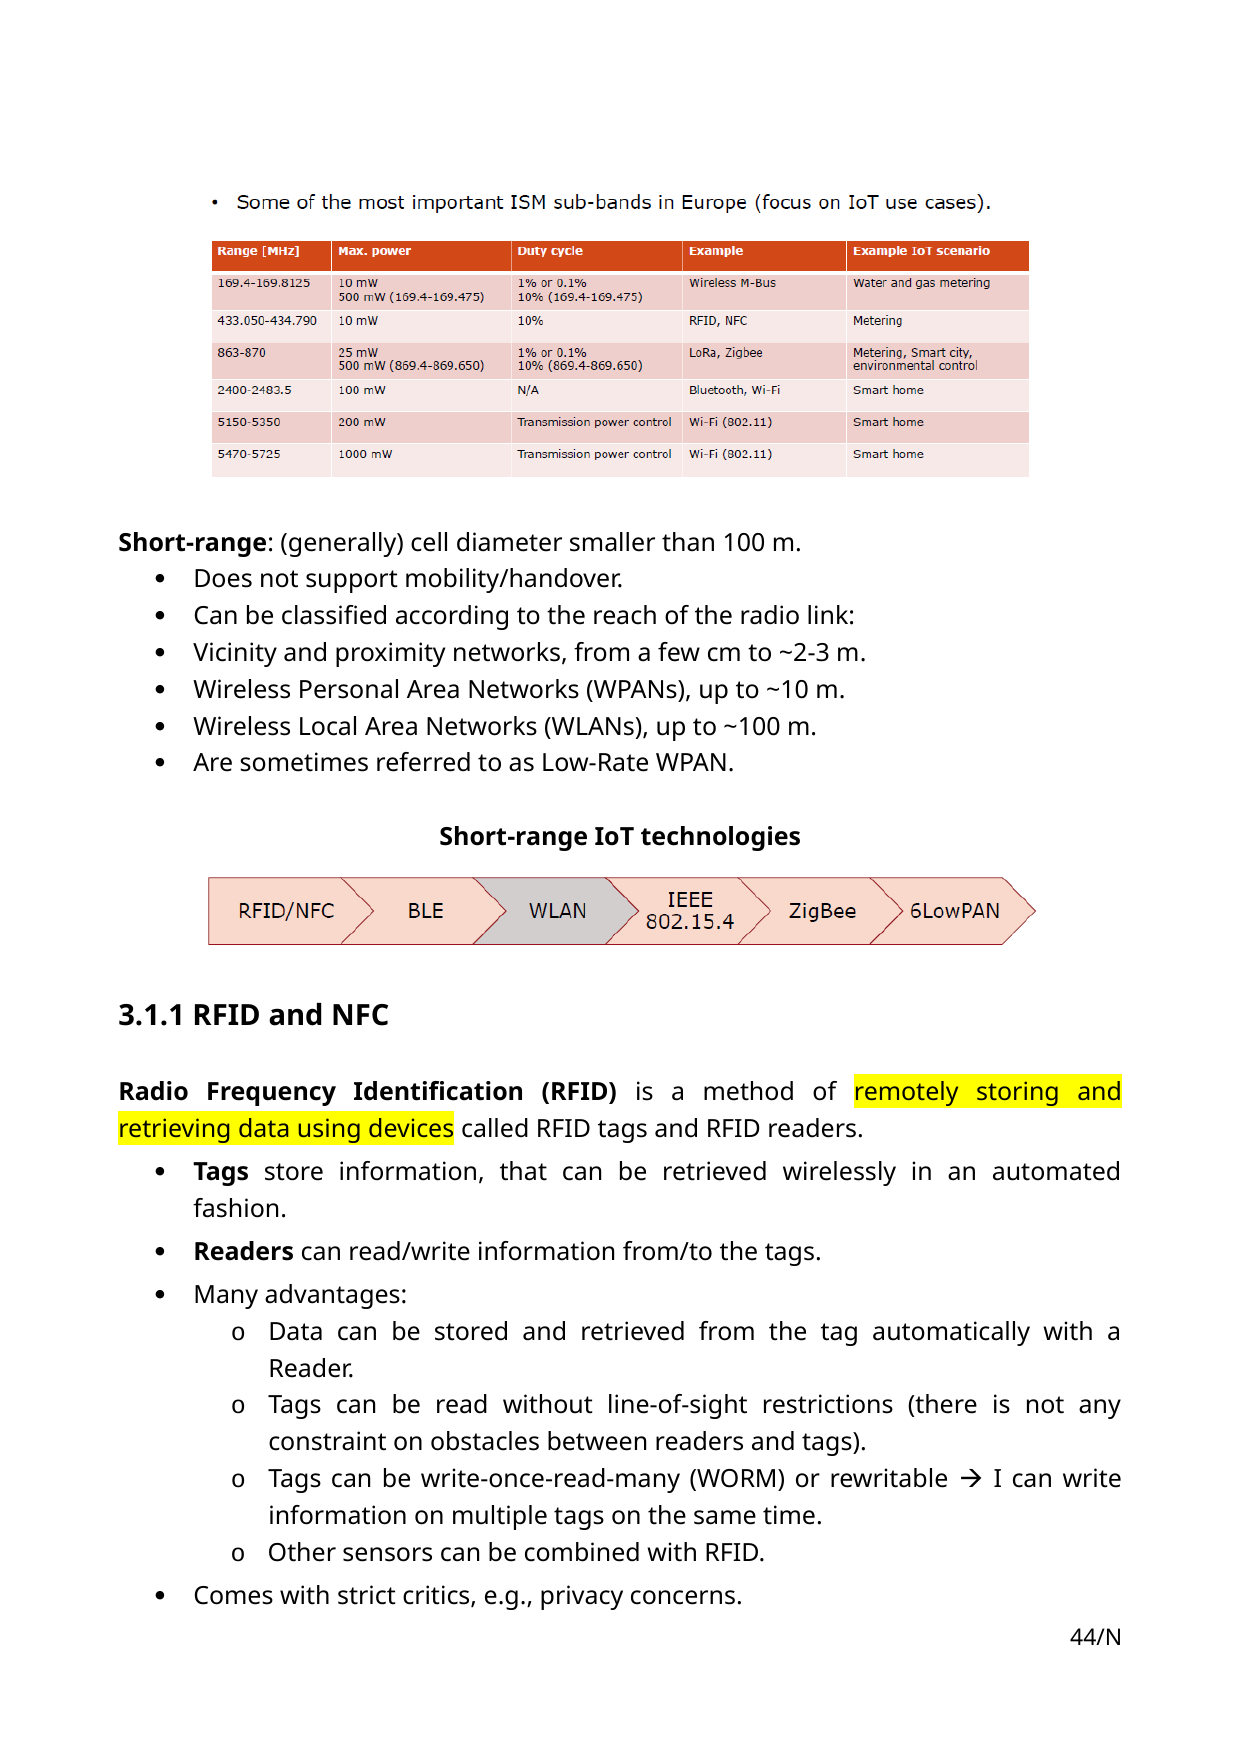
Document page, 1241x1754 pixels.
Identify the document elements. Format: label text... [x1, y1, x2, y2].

text Radio Frequency Identification (RFID) is a method of remotely storing and retrieving data using devices called RFID tags and RFID readers. [118, 1074, 1122, 1145]
picture [202, 184, 1038, 486]
picture [199, 861, 1041, 952]
list Other sensors can be combined with RFID. [230, 1534, 1122, 1569]
list Does not support mobility/handover. [156, 561, 1122, 595]
list Many advantages: [156, 1276, 1122, 1311]
list Are sometimes referred to as Low-Rate WPAN. [156, 745, 1122, 779]
list Comes with strict critics, e.g., privacy concerns. [156, 1578, 1122, 1612]
list Tags can be read without line-of-sight restrictions (there is not any constraint on obstacles between readers and tags). [231, 1387, 1122, 1458]
list Wireless Local Area Networks (WLANs), up to ~100 m. [156, 708, 1122, 742]
text Short-range: (generally) cell diameter smaller than 100 m. [118, 524, 1122, 558]
list Readers can read/write information from/to the tags. [156, 1233, 1122, 1267]
text Short-range IoT technologies [118, 818, 1122, 853]
list Vicinity and proximity networks, from a few cm to ~2-3 m. [156, 635, 1122, 669]
list Can be classified according to the reach of the radio link: [156, 598, 1122, 632]
list Wireless Personal Area Networks (WPANs), up to ~10 m. [156, 671, 1122, 706]
list Tags store information, that can be retrieved wirelessly in an automated fashion. [156, 1154, 1122, 1224]
list Tags can be write-once-read-many (WORM) or rewritable I can write information on multiple tags on the same time. [231, 1461, 1122, 1532]
subtitle 3.1.1 RFID and NFC [118, 994, 1122, 1034]
list Data can be stored and retrieved from the tag automatically with a Reader. [231, 1313, 1122, 1384]
